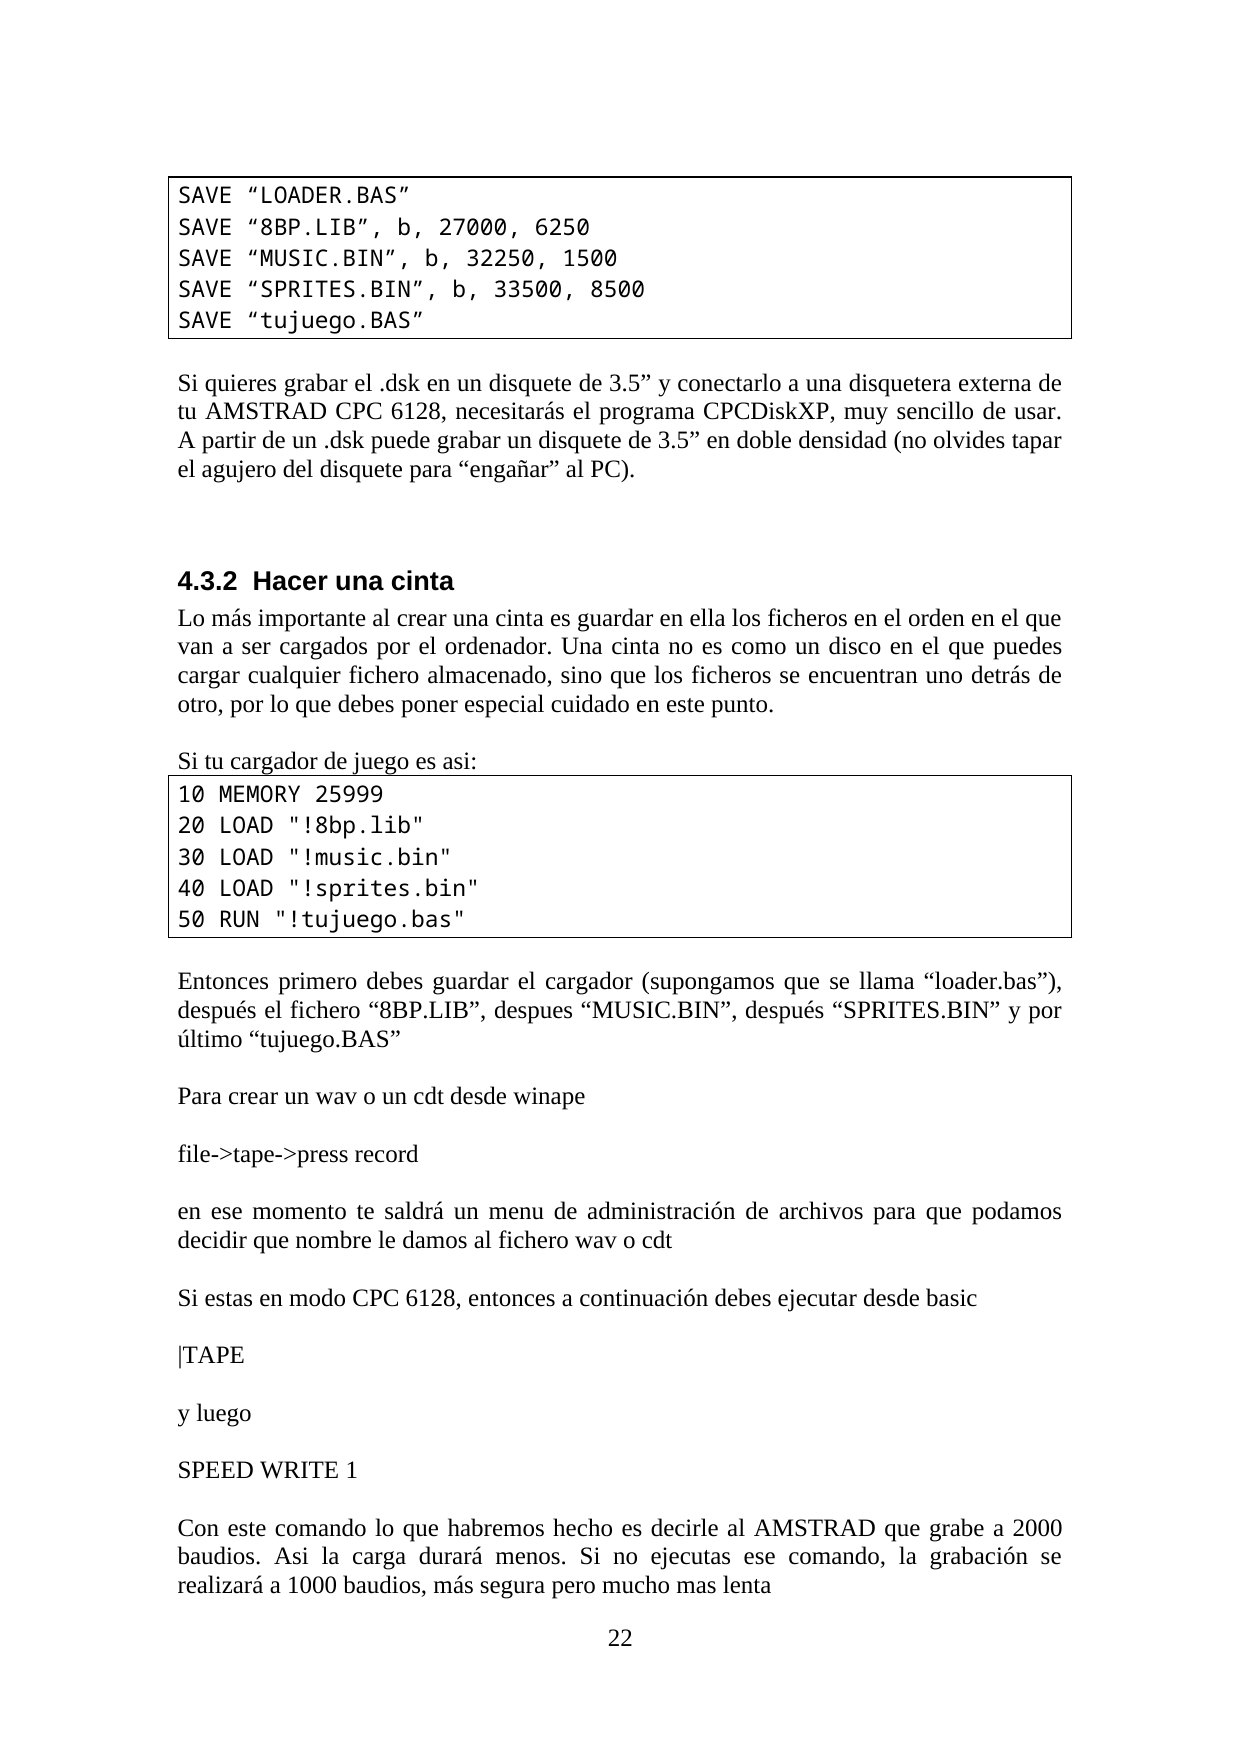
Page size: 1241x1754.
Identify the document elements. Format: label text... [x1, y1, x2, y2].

text |TAPE [177, 1340, 1063, 1369]
text 10 MEMORY 25999 [169, 776, 1071, 809]
text Si tu cargador de juego es asi: [177, 746, 1063, 775]
text SAVE “MUSIC.BIN”, b, 32250, 1500 [177, 242, 1063, 273]
text file->tape->press record [177, 1139, 1063, 1168]
text Entonces primero debes guardar el cargador (supongamos que se llama “loader.bas”), después el fichero “8BP.LIB”, despues “MUSIC.BIN”, después “SPRITES.BIN” y por último “tujuego.BAS” [177, 966, 1063, 1053]
text Para crear un wav o un cdt desde winape [177, 1081, 1063, 1110]
text en ese momento te saldrá un menu de administración de archivos para que podamos decidir que nombre le damos al fichero wav o cdt [177, 1196, 1063, 1254]
text 20 LOAD "!8bp.lib" [177, 809, 1063, 841]
text Si quieres grabar el .dsk en un disquete de 3.5” y conectarlo a una disquetera externa de tu AMSTRAD CPC 6128, necesitarás el programa CPCDiskXP, muy sencillo de usar. A partir de un .dsk puede grabar un disquete de 3.5” en doble densidad (no olvides tapar el agujero del disquete para “engañar” al PC). [177, 368, 1063, 483]
text 30 LOAD "!music.bin" [177, 841, 1063, 872]
text Si estas en modo CPC 6128, entonces a continuación debes ejecutar desde basic [177, 1283, 1063, 1311]
text 50 RUN "!tujuego.bas" [169, 900, 1071, 937]
text SAVE “tujuego.BAS” [169, 301, 1071, 338]
text 40 LOAD "!sprites.bin" [177, 872, 1063, 900]
text Lo más importante al crear una cinta es guardar en ella los ficheros en el orden en el que van a ser cargados por el ordenador. Una cinta no es como un disco en el que puedes cargar cualquier fichero almacenado, sino que los ficheros se encuentran uno detrás de otro, por lo que debes poner especial cuidado en este punto. [177, 603, 1063, 718]
text SAVE “SPRITES.BIN”, b, 33500, 8500 [177, 273, 1063, 301]
text y luego [177, 1398, 1063, 1426]
text SAVE “LOADER.BAS” [169, 178, 1071, 211]
text SPEED WRITE 1 [177, 1455, 1063, 1484]
text Con este comando lo que habremos hecho es decirle al AMSTRAD que grabe a 2000 baudios. Asi la carga durará menos. Si no ejecutas ese comando, la grabación se realizará a 1000 baudios, más segura pero mucho mas lenta [177, 1513, 1063, 1599]
text SAVE “8BP.LIB”, b, 27000, 6250 [177, 211, 1063, 242]
subtitle Hacer una cinta [177, 565, 1063, 596]
